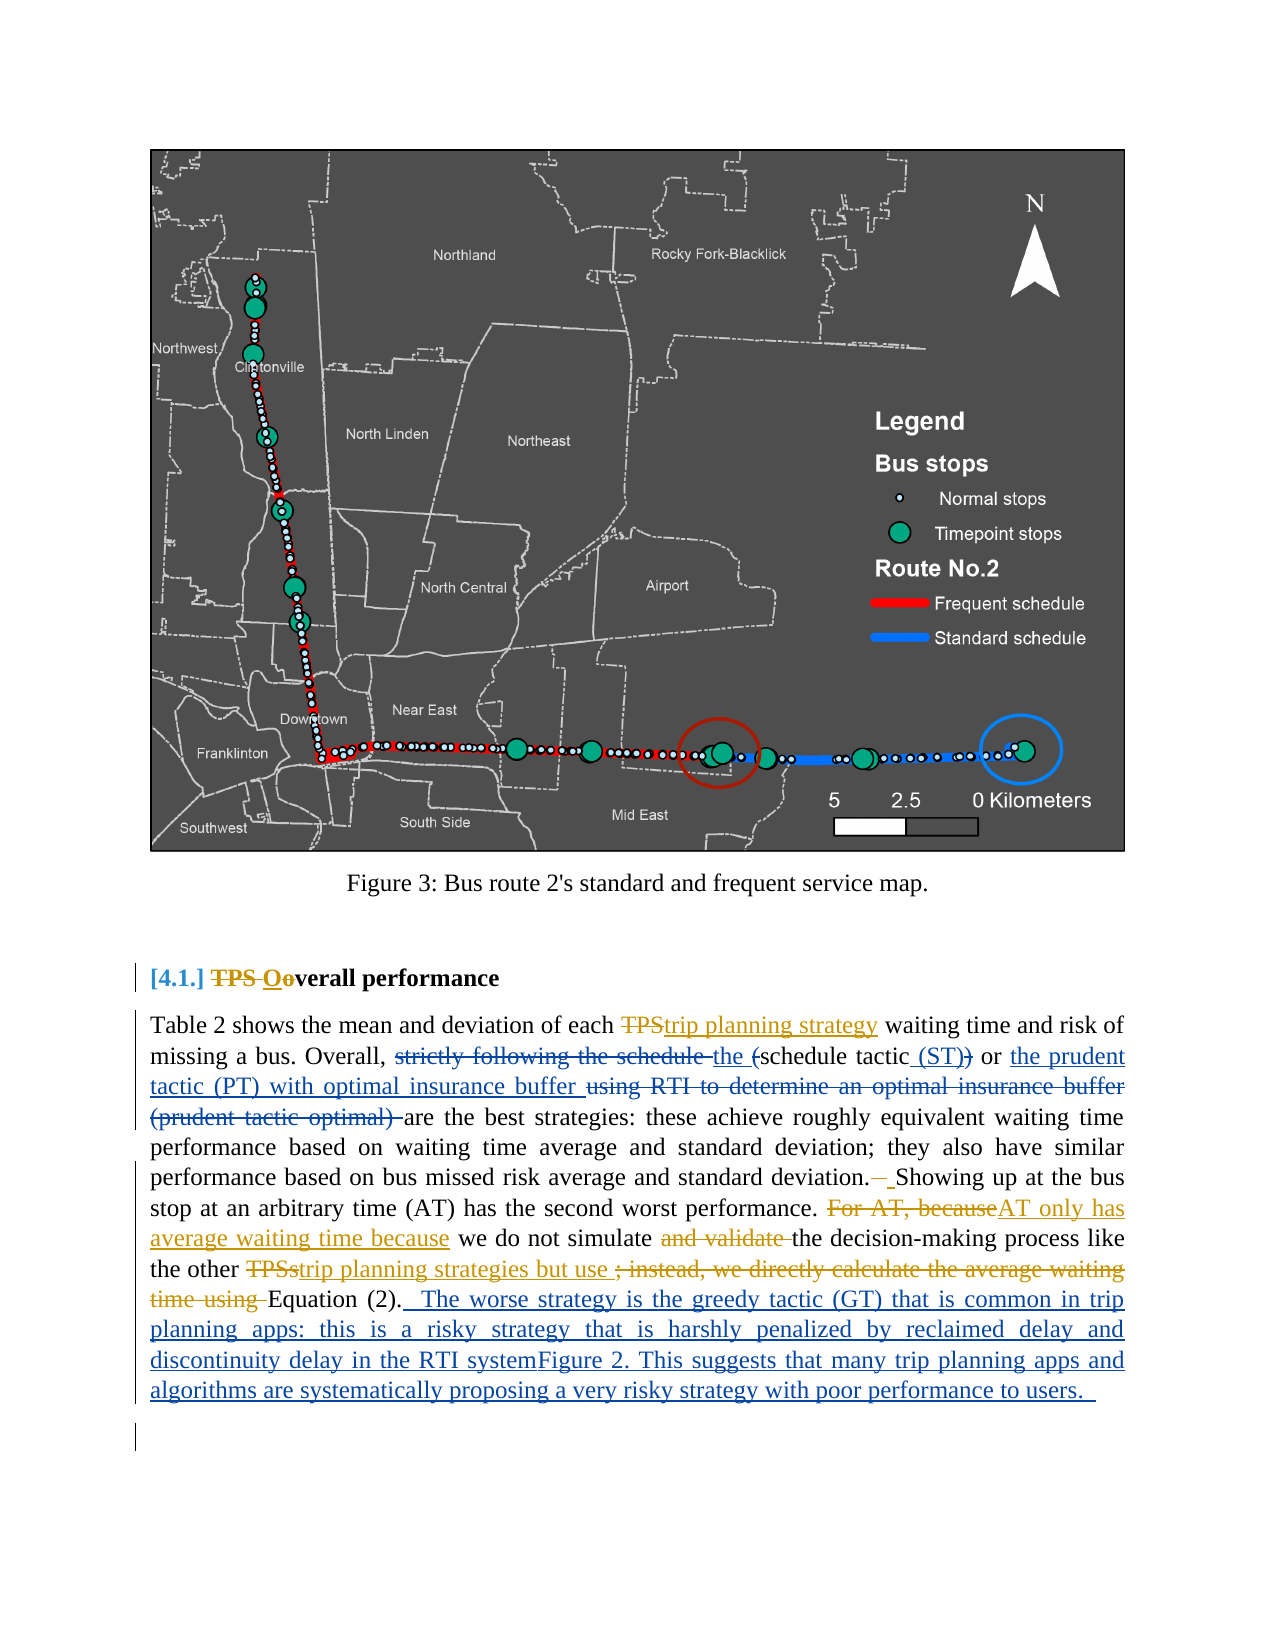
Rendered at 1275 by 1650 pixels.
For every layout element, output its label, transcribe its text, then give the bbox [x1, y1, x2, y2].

picture [150, 149, 1125, 852]
list verall performance [150, 963, 1125, 992]
text Table 1 shows the mean and deviation of each waiting time and risk of missing a bus. Overall, schedule tactic or are the best strategies: these achieve roughly equivalent waiting time performance based on waiting time average and standard deviation; they also have similar performance based on bus missed risk average and standard deviation.Showing up at the bus stop at an arbitrary time (AT) has the second worst performance. we do not simulate the decision-making process like the other Equation (). [150, 1010, 1125, 1339]
text Table 1 shows the mean and deviation of each waiting time and risk of missing a bus. Overall, schedule tactic or are the best strategies: these achieve roughly equivalent waiting time performance based on waiting time average and standard deviation; they also have similar performance based on bus missed risk average and standard deviation.Showing up at the bus stop at an arbitrary time (AT) has the second worst performance. we do not simulate the decision-making process like the other Equation (). [150, 1371, 1125, 1404]
